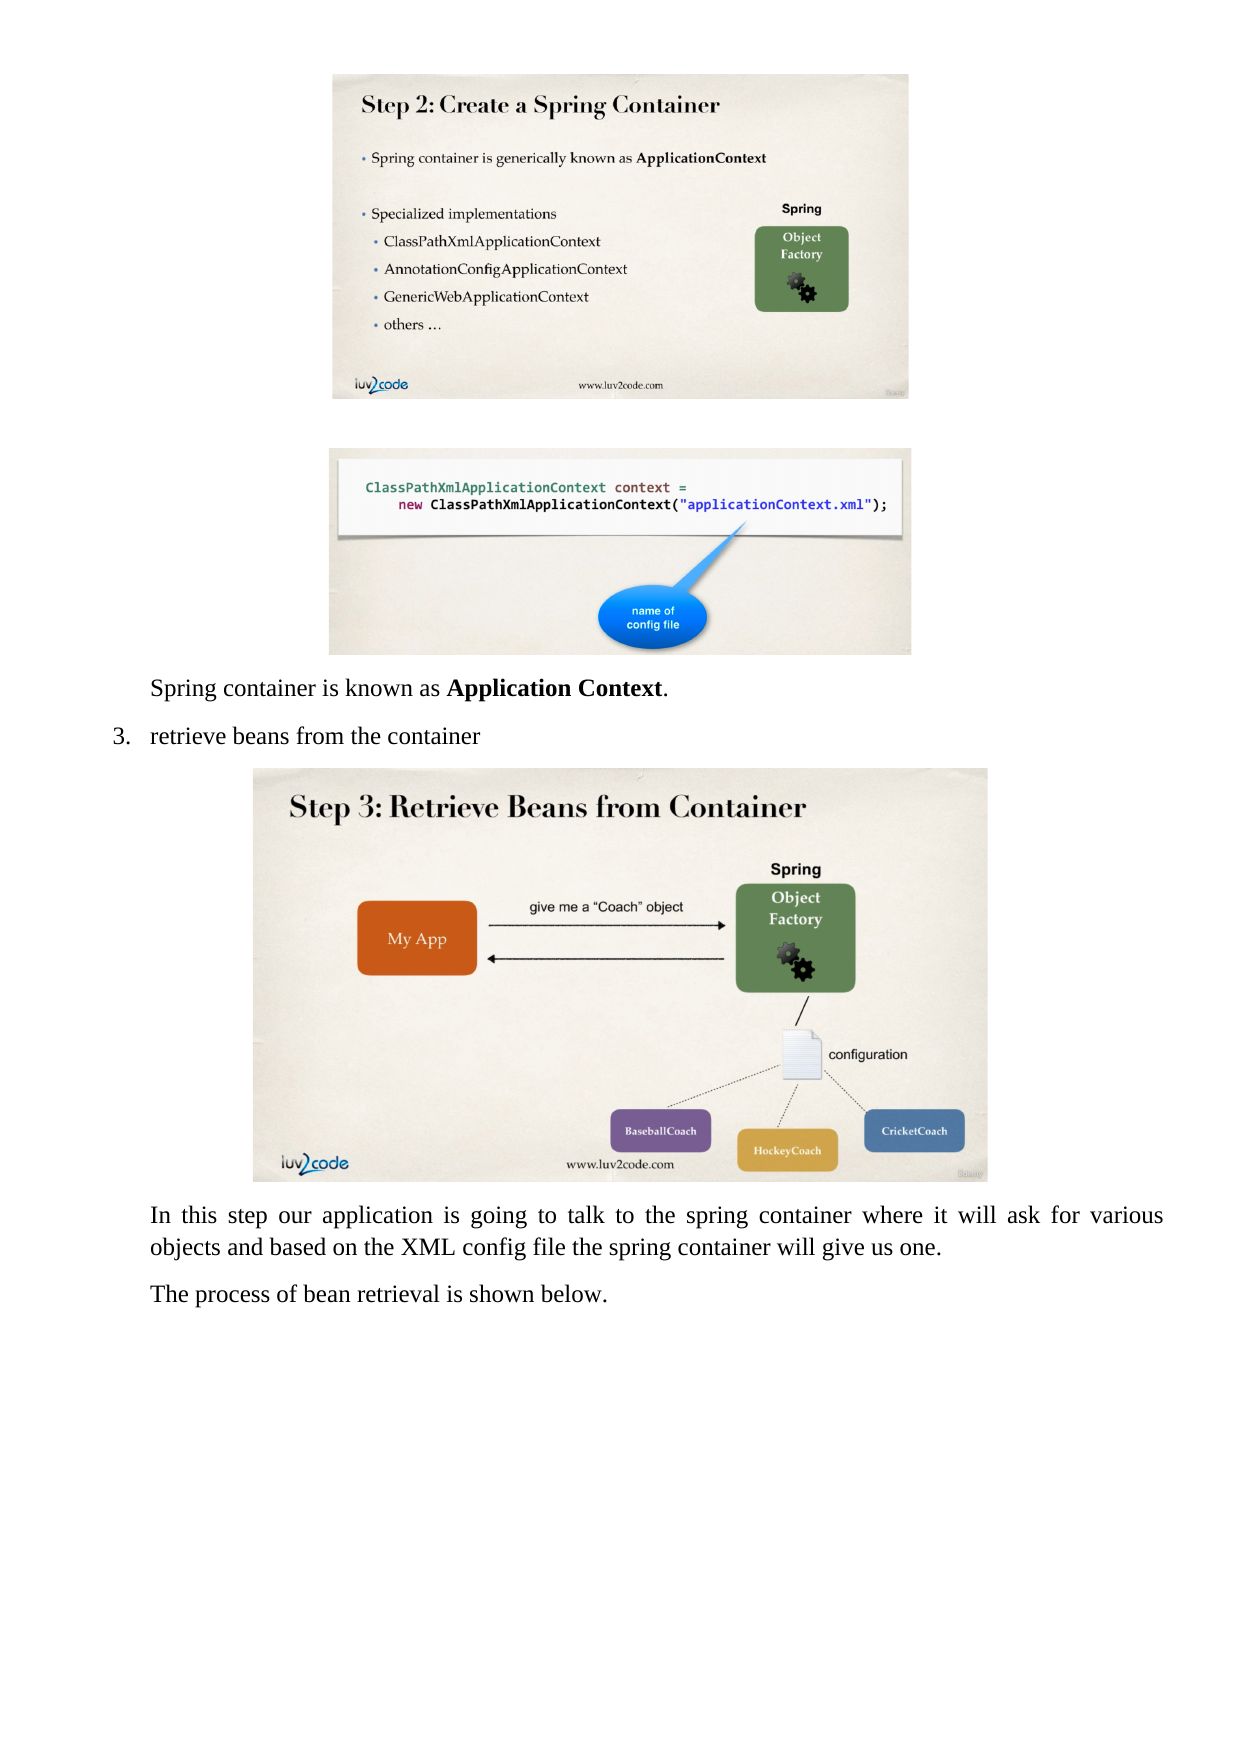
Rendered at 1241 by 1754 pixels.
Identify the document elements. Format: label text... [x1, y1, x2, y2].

picture [328, 448, 912, 655]
text In this step our application is going to talk to the spring container where it will ask for various objects and based on the XML config file the spring container will give us one. [150, 1201, 1165, 1260]
picture [332, 74, 909, 399]
text Spring container is known as Application Context. [150, 673, 1165, 702]
picture [252, 768, 988, 1182]
text The process of bean retrieval is shown below. [150, 1279, 1165, 1308]
list retrieve beans from the container [112, 721, 1165, 749]
